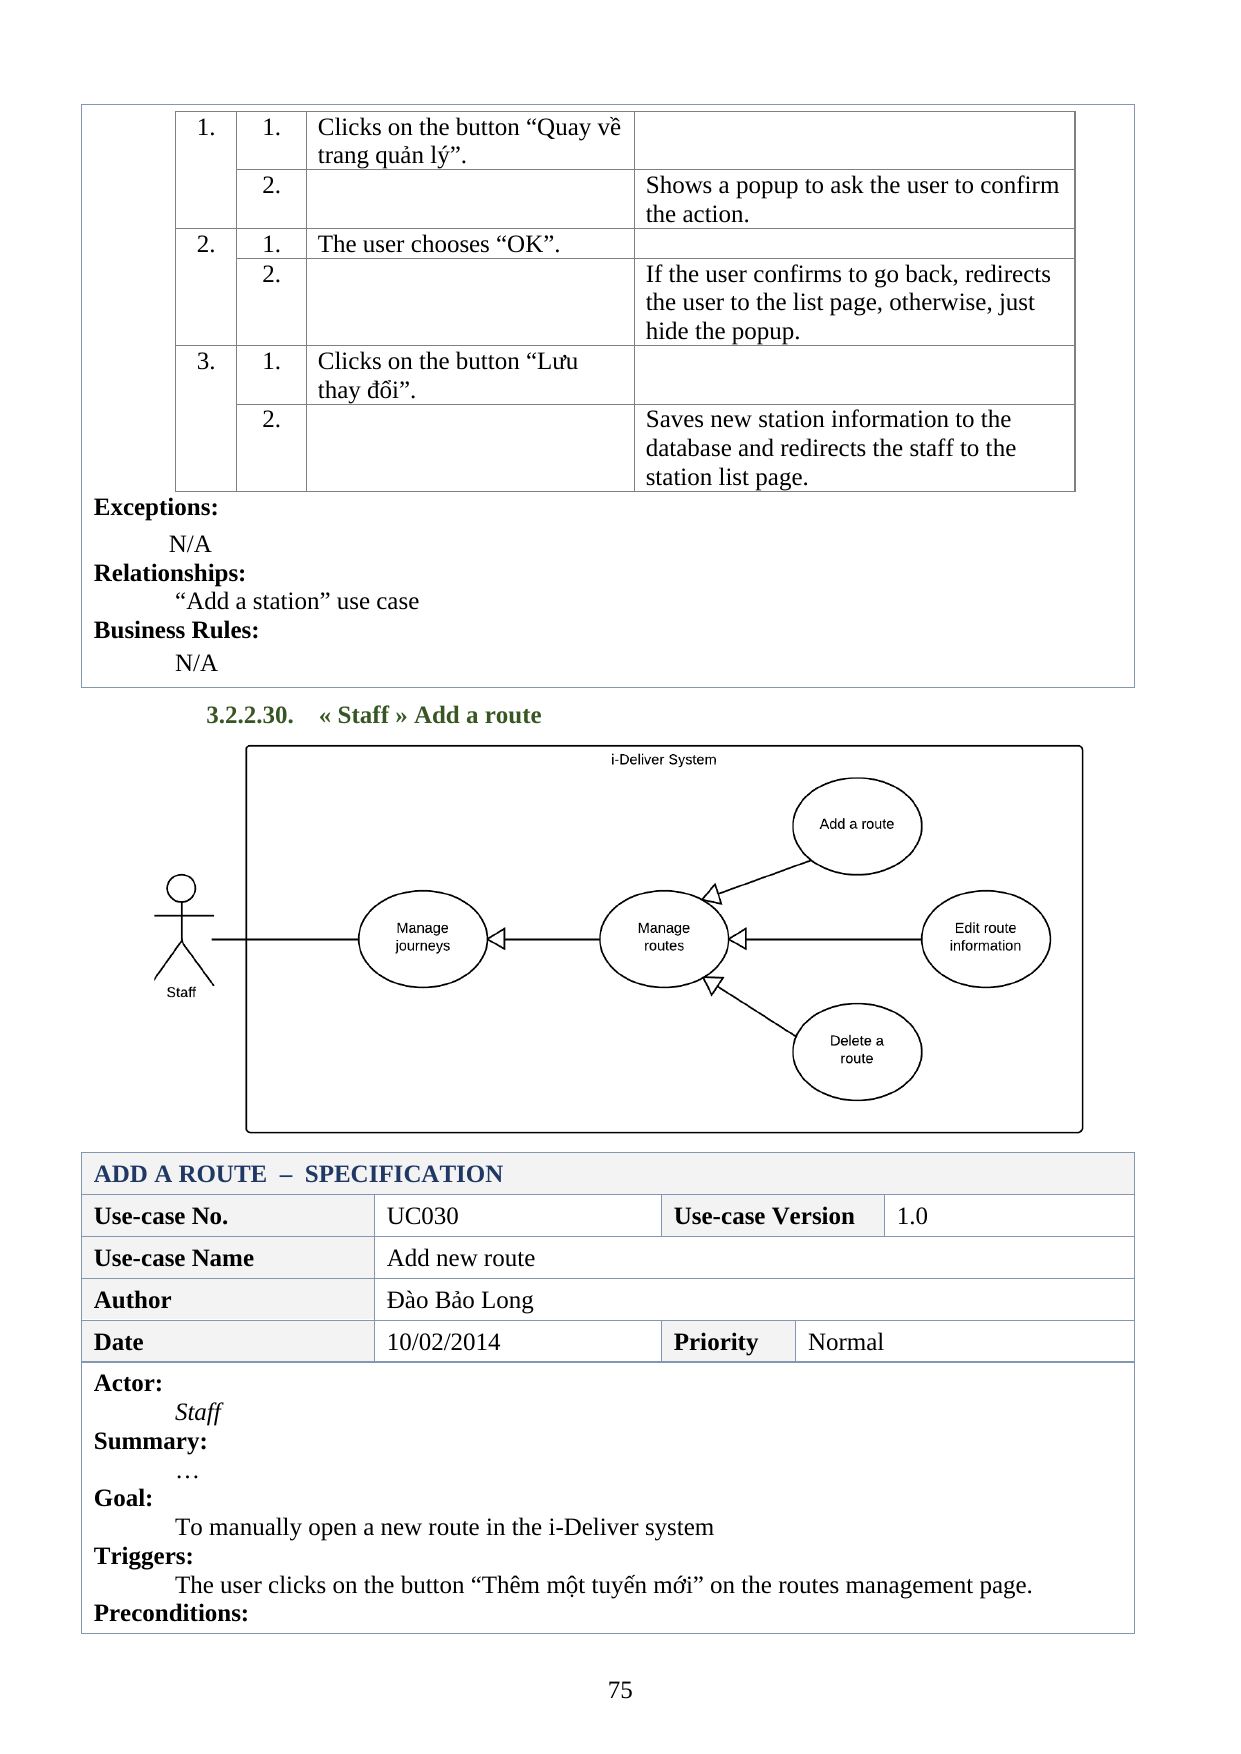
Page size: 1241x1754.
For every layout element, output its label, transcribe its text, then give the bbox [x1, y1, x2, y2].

table_cell Author [82, 1279, 374, 1319]
table_cell 1.0 [885, 1195, 1134, 1236]
table_cell Priority [662, 1321, 795, 1361]
table_cell Add new route [375, 1237, 1134, 1278]
table_cell Date [82, 1321, 374, 1361]
table_cell Use-case No. [82, 1195, 374, 1236]
table_cell 10/02/2014 [375, 1321, 661, 1361]
table_cell UC030 [375, 1195, 661, 1236]
table_cell Use-case Version [662, 1195, 884, 1236]
subtitle « Staff » Add a route [206, 701, 1146, 729]
picture [154, 744, 1086, 1134]
table_cell Use-case Name [82, 1237, 374, 1278]
table_cell Đào Bảo Long [375, 1279, 1134, 1319]
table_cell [82, 1363, 1134, 1633]
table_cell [82, 105, 1134, 687]
table_cell Normal [796, 1321, 1134, 1361]
table_header ADD A ROUTE – SPECIFICATION [82, 1153, 1134, 1194]
